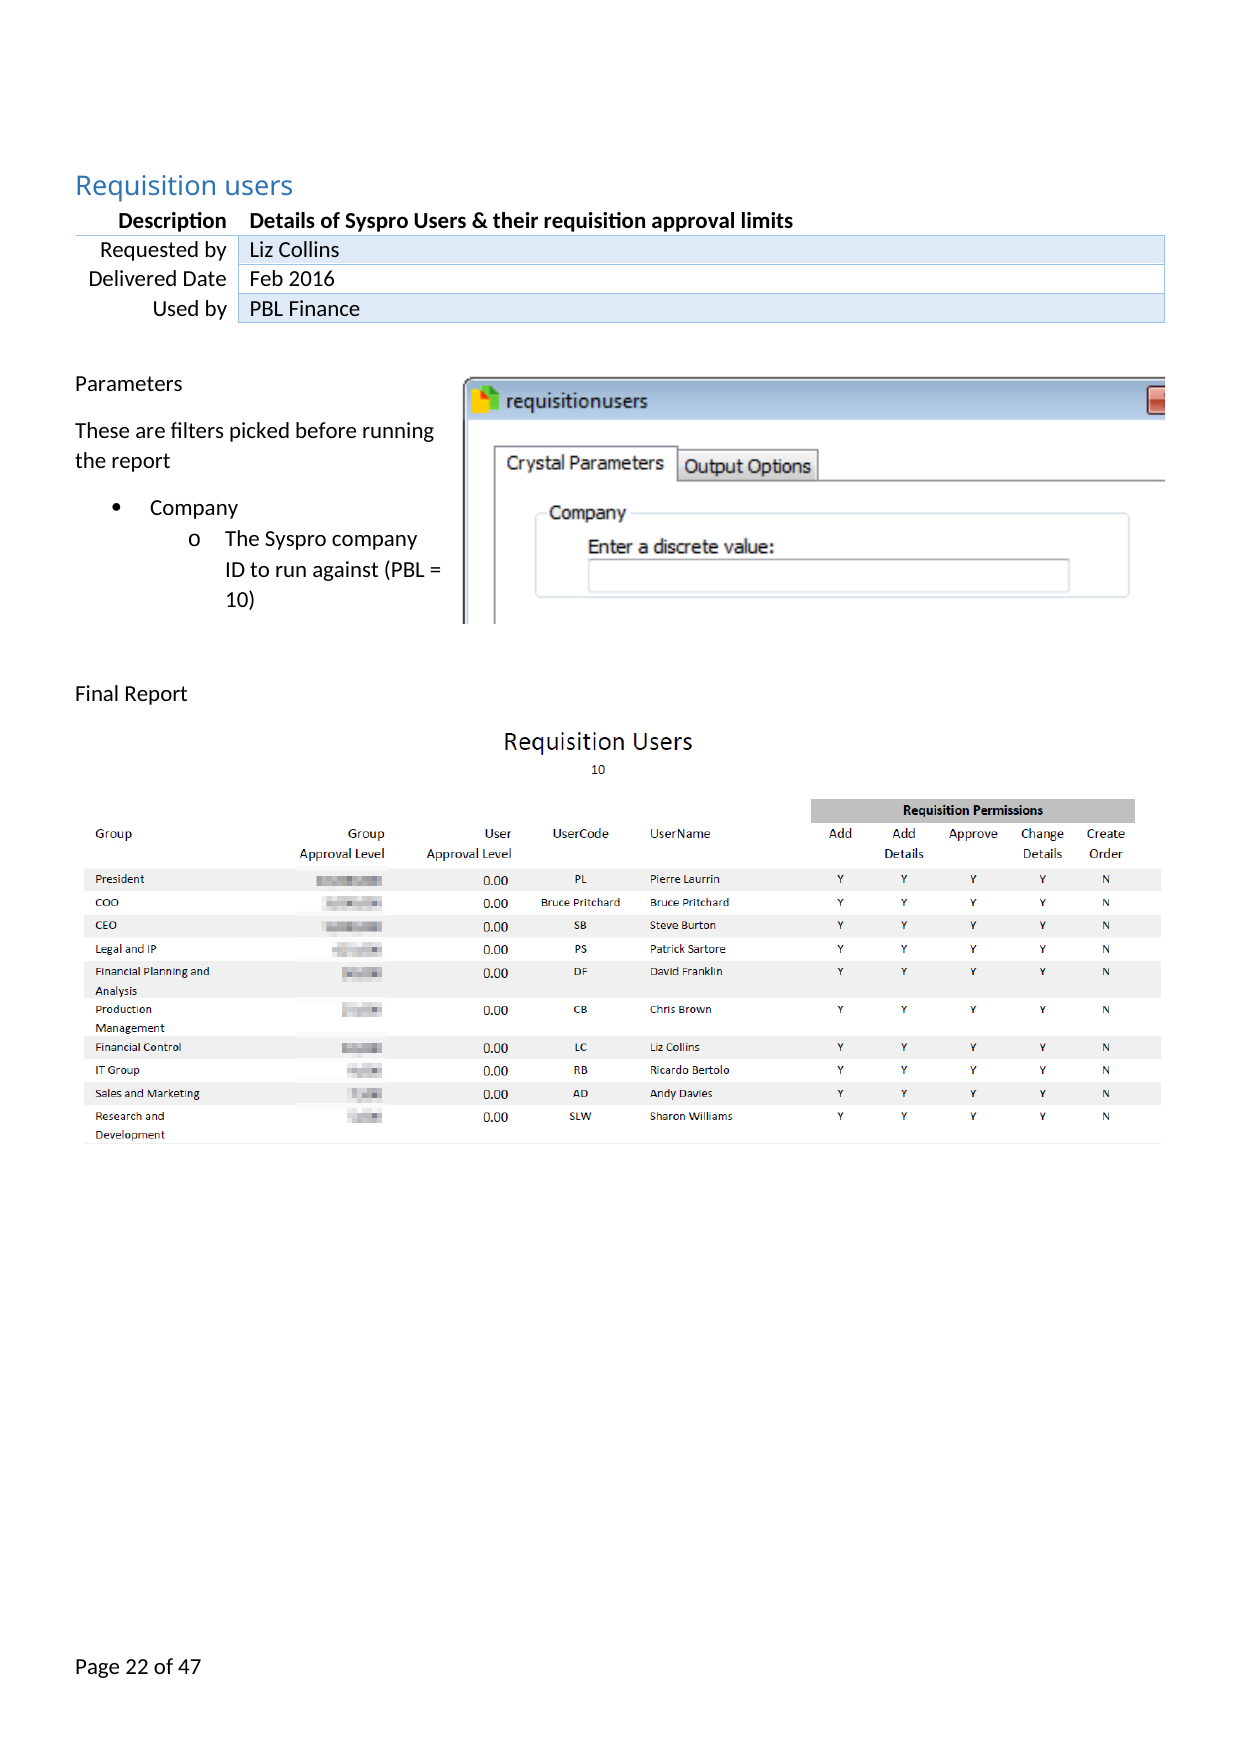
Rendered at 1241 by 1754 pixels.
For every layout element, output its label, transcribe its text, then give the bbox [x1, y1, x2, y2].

picture [75, 726, 1166, 1144]
text Final Report [75, 679, 1165, 707]
table_cell Used by [76, 293, 238, 322]
text Parameters [75, 369, 1165, 398]
text These are filters picked before running the report [75, 416, 460, 475]
subtitle Requisition users [75, 167, 1165, 203]
table_cell Requested by [76, 236, 238, 263]
list The Syspro company ID to run against (PBL = 10) [187, 524, 460, 613]
table_cell PBL Finance [239, 294, 1164, 322]
table_header Details of Syspro Users & their requisition approval limits [238, 206, 1165, 234]
list Company [112, 493, 460, 522]
table_cell Liz Collins [239, 236, 1164, 263]
picture [460, 374, 1166, 624]
table_cell Feb 2016 [239, 265, 1164, 293]
table_header Description [76, 206, 238, 234]
table_cell Delivered Date [76, 264, 238, 293]
